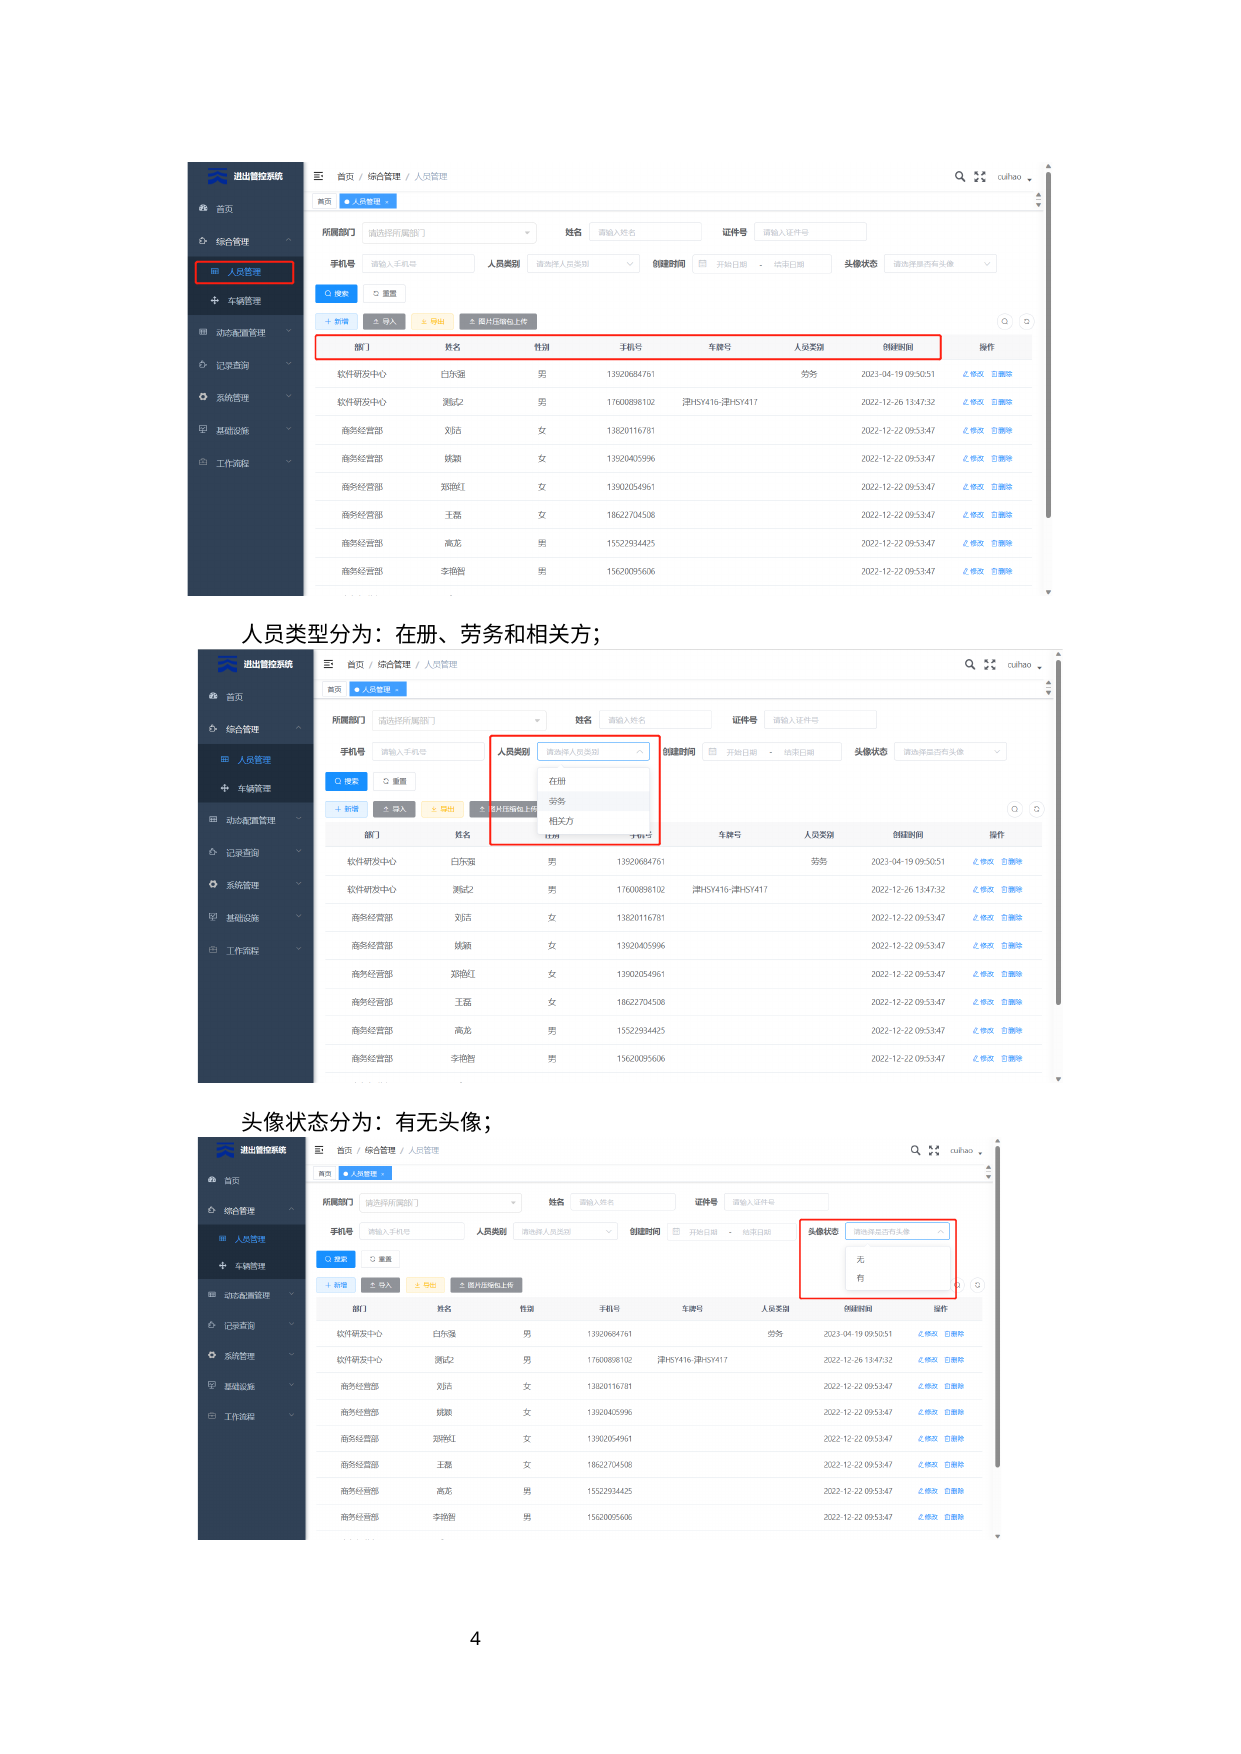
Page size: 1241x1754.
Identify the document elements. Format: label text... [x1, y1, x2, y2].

picture [197, 1137, 1002, 1540]
text 人员类型分为：在册、劳务和相关方； [198, 617, 1053, 649]
picture [187, 162, 1053, 596]
picture [197, 649, 1063, 1083]
text 头像状态分为：有无头像； [198, 1104, 1053, 1137]
